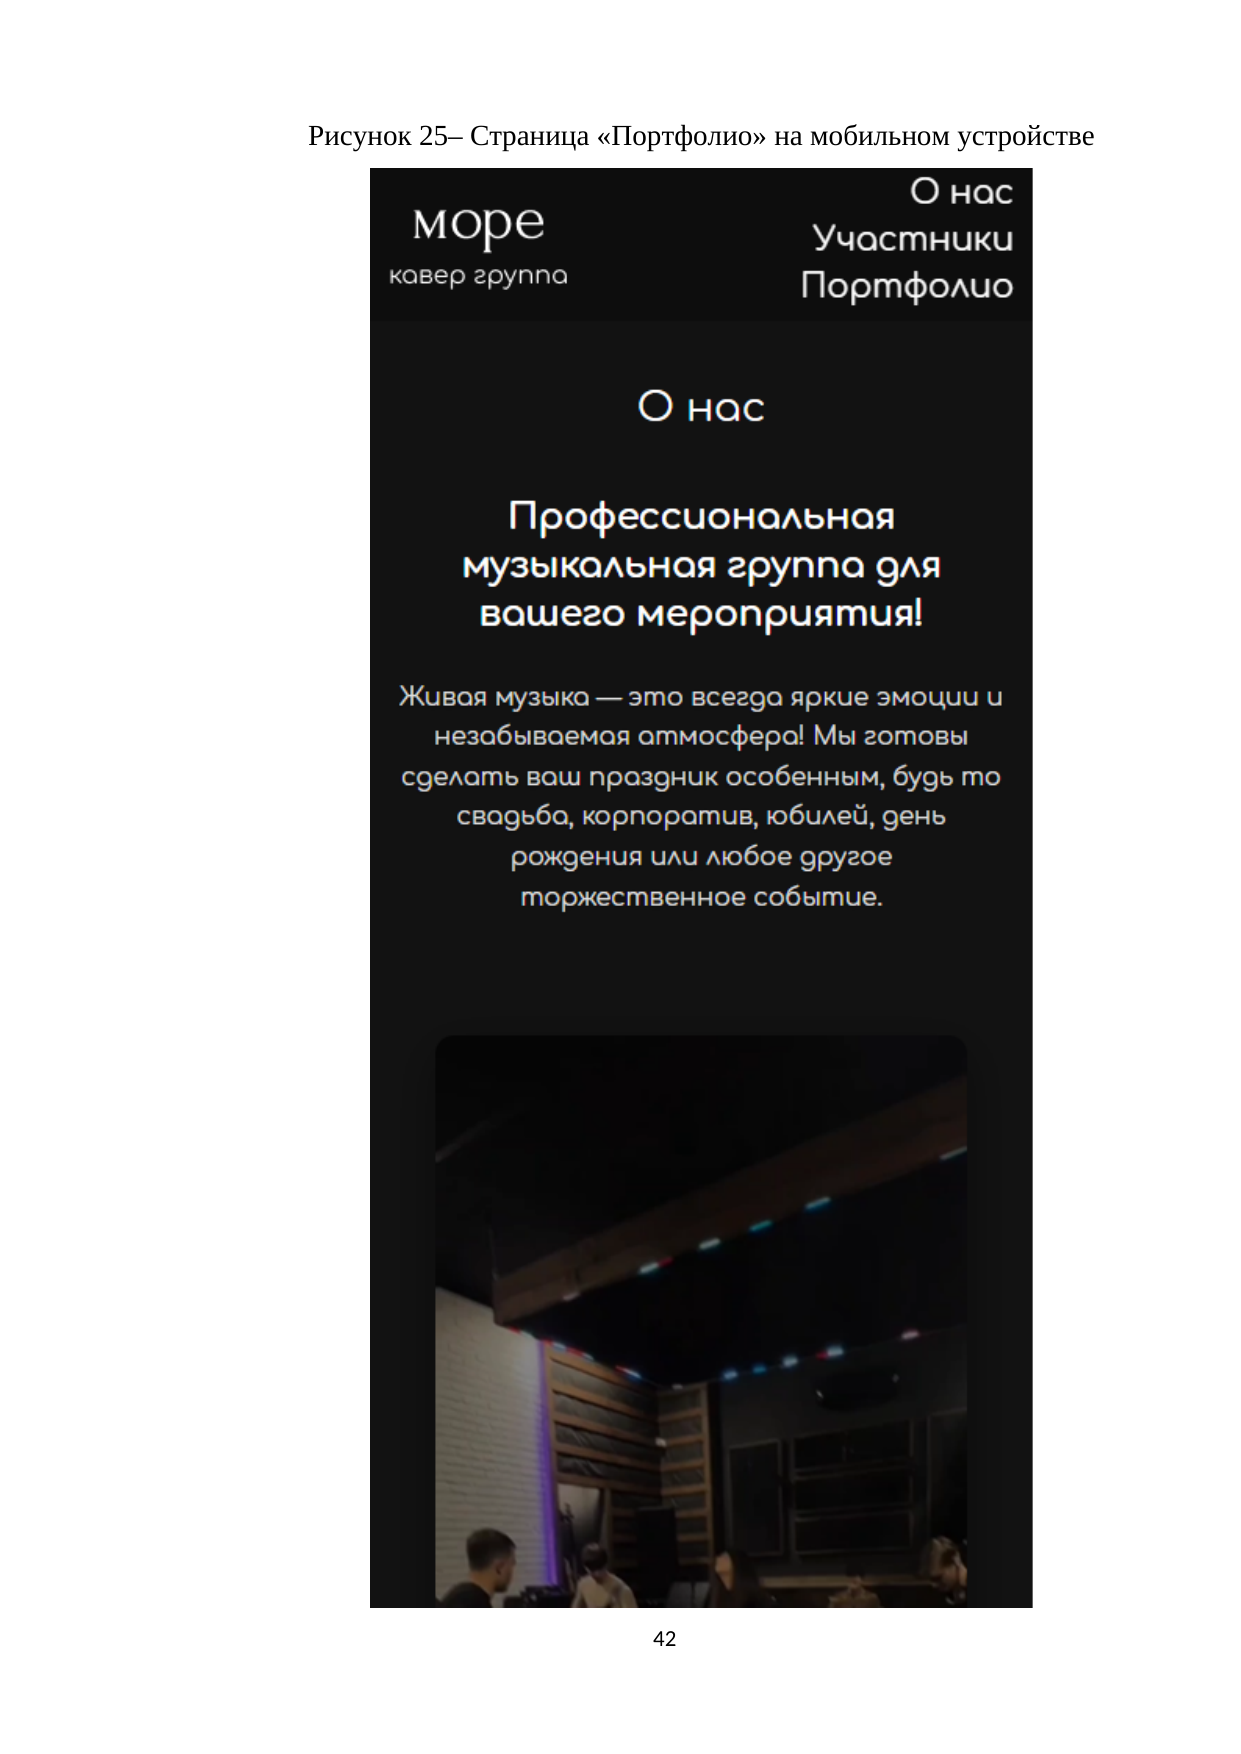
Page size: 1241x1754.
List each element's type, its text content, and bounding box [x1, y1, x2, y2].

picture [370, 168, 1033, 1608]
text Рисунок 25– Страница «Портфолио» на мобильном устройстве [177, 118, 1152, 152]
